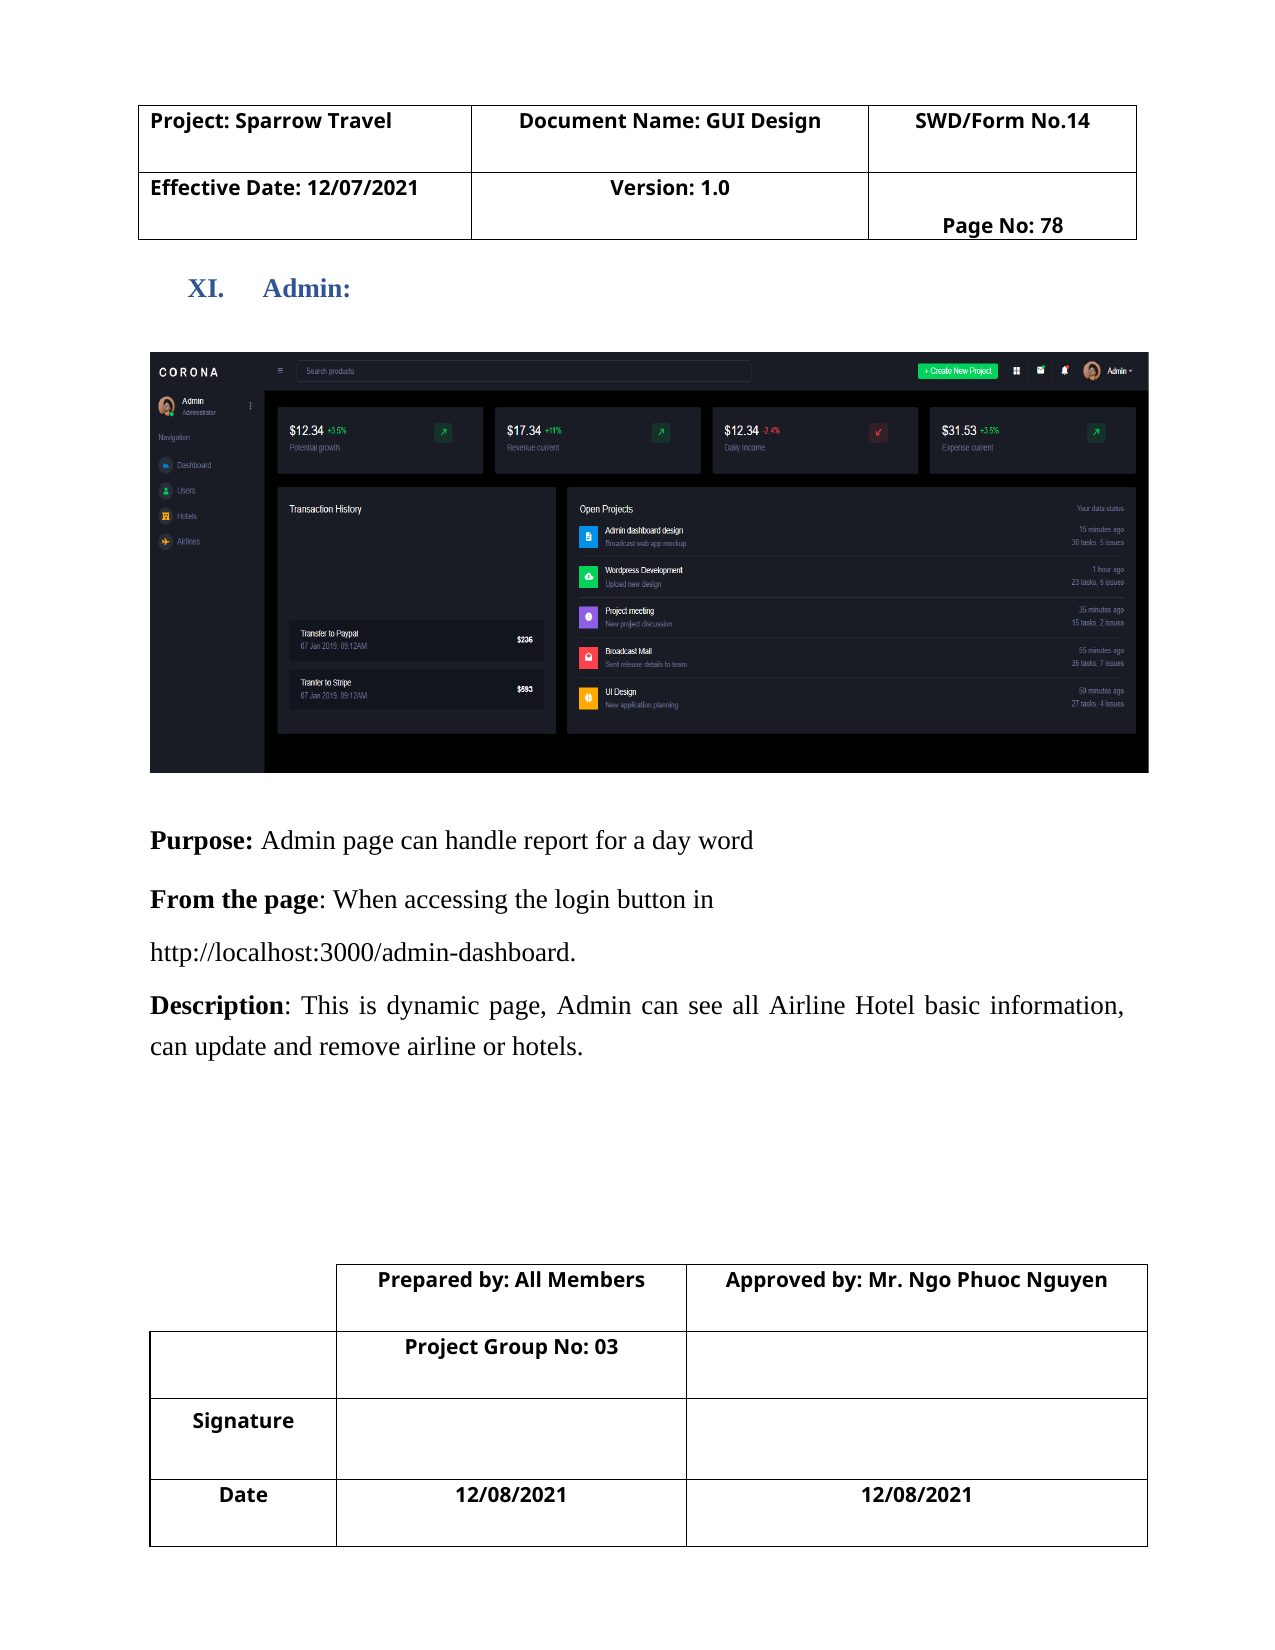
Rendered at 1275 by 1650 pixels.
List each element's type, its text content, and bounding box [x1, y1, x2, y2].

subtitle Admin: [187, 272, 1125, 303]
picture [150, 352, 1149, 773]
text Description: This is dynamic page, Admin can see all Airline Hotel basic information, can update and remove airline or hotels. [150, 989, 1125, 1061]
text From the page: When accessing the login button in [150, 883, 1125, 915]
text Purpose: Admin page can handle report for a day word [150, 824, 1125, 856]
text http://localhost:3000/admin-dashboard. [150, 936, 1125, 968]
